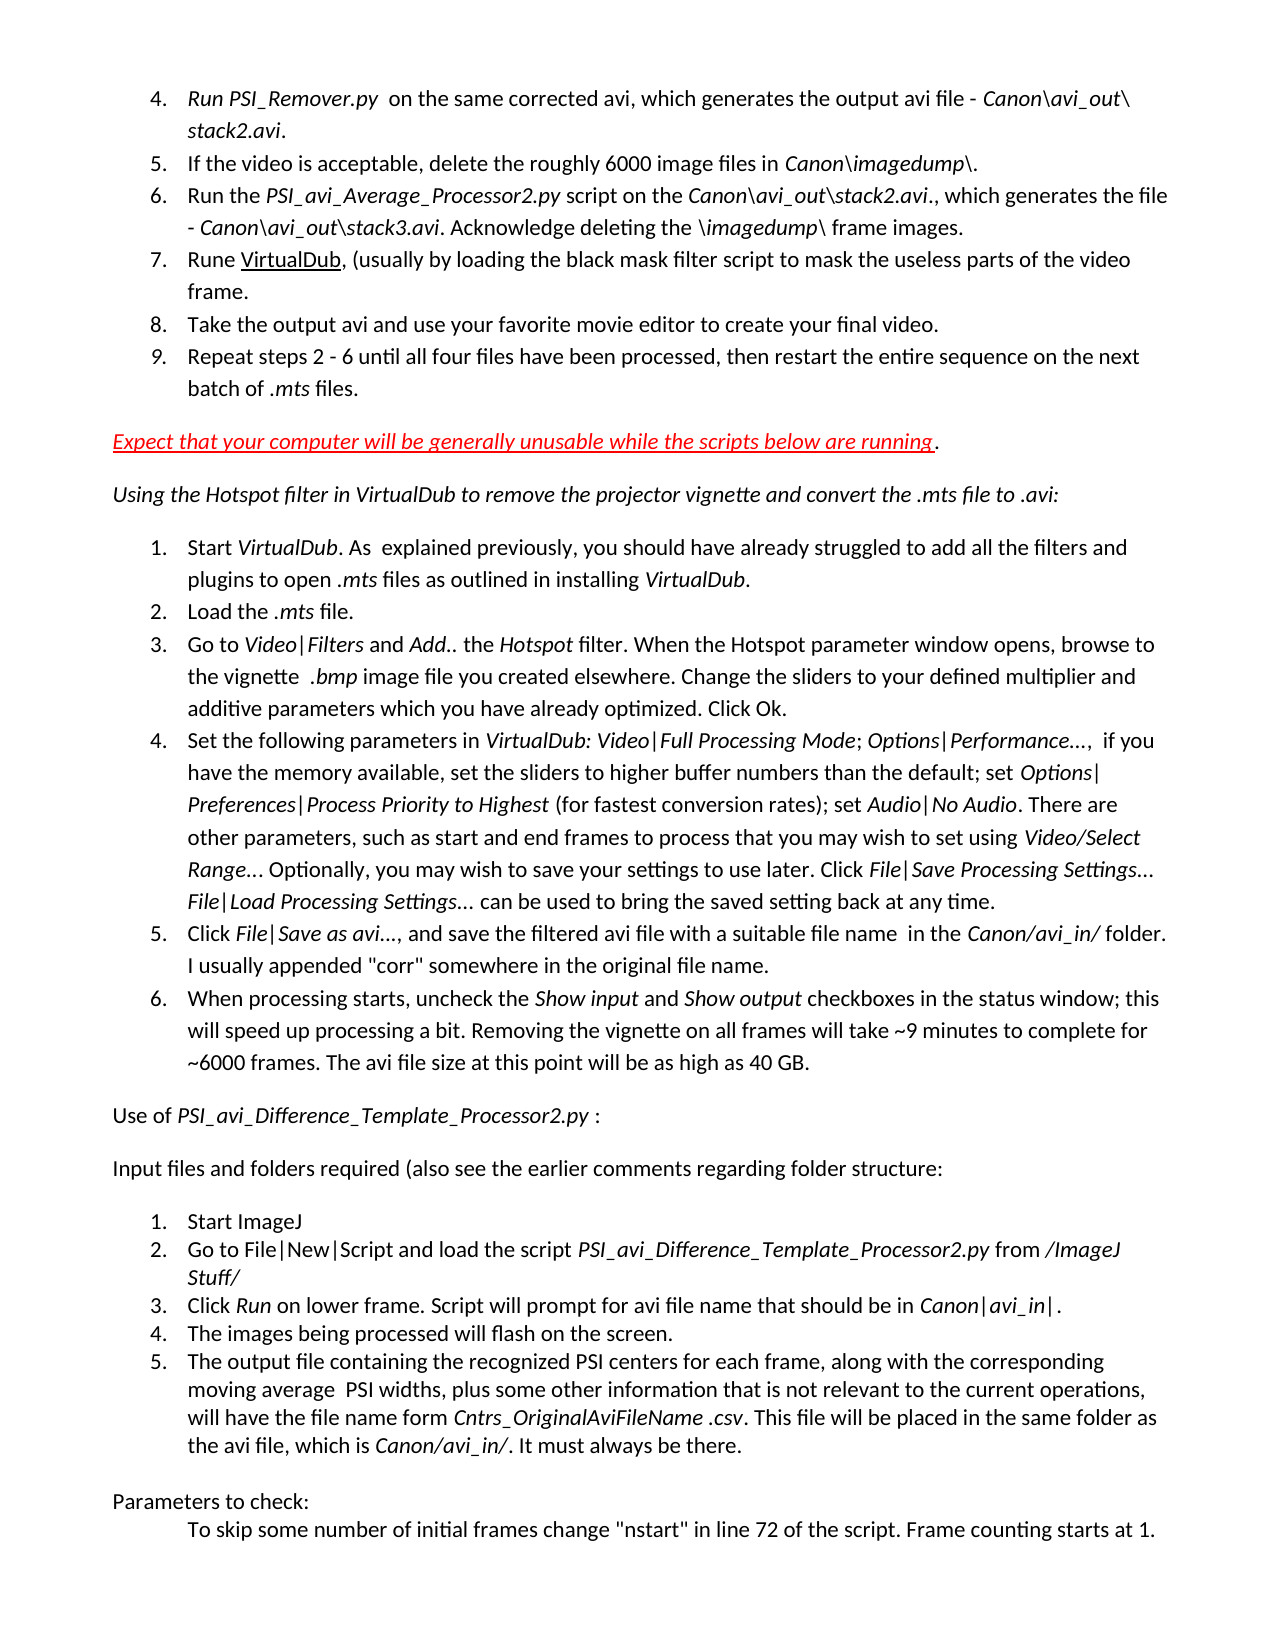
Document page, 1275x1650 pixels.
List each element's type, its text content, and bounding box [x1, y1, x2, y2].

text Input files and folders required (also see the earlier comments regarding folder structure: [112, 1154, 1172, 1182]
list If the video is acceptable, delete the roughly 6000 image files in Canon\imagedump\. [150, 149, 1172, 177]
list Go to File|New|Script and load the script PSI_avi_Difference_Template_Processor2.py from /ImageJ Stuff/ [150, 1235, 1172, 1291]
text To skip some number of initial frames change "nstart" in line 72 of the script. Frame counting starts at 1. [150, 1515, 1172, 1543]
text Parameters to check: [112, 1487, 1172, 1515]
text Use of PSI_avi_Difference_Template_Processor2.py : [112, 1101, 1172, 1129]
list Start VirtualDub. As explained previously, you should have already struggled to add all the filters and plugins to open .mts files as outlined in installing VirtualDub. [150, 533, 1172, 593]
list Click File|Save as avi..., and save the filtered avi file with a suitable file name in the Canon/avi_in/ folder. I usually appended "corr" somewhere in the original file name. [150, 919, 1172, 979]
list Set the following parameters in VirtualDub: Video|Full Processing Mode; Options|Performance..., if you have the memory available, set the sliders to higher buffer numbers than the default; set Options|Preferences|Process Priority to Highest (for fastest conversion rates); set Audio|No Audio. There are other parameters, such as start and end frames to process that you may wish to set using Video/Select Range... Optionally, you may wish to save your settings to use later. Click File|Save Processing Settings... File|Load Processing Settings... can be used to bring the saved setting back at any time. [150, 726, 1172, 915]
list Start ImageJ [150, 1207, 1172, 1235]
text Expect that your computer will be generally unusable while the scripts below are running. [112, 427, 1172, 455]
list The output file containing the recognized PSI centers for each frame, along with the corresponding moving average PSI widths, plus some other information that is not relevant to the current operations, will have the file name form Cntrs_OriginalAviFileName .csv. This file will be placed in the same folder as the avi file, which is Canon/avi_in/. It must always be there. [150, 1347, 1172, 1459]
text Using the Hotspot filter in VirtualDub to remove the projector vignette and convert the .mts file to .avi: [112, 480, 1172, 508]
list When processing starts, uncheck the Show input and Show output checkboxes in the status window; this will speed up processing a bit. Removing the vignette on all frames will take ~9 minutes to complete for ~6000 frames. The avi file size at this point will be as high as 40 GB. [150, 984, 1172, 1076]
list Take the output avi and use your favorite movie editor to create your final video. [150, 310, 1172, 338]
list Repeat steps 2 - 6 until all four files have been processed, then restart the entire sequence on the next batch of .mts files. [150, 342, 1172, 402]
list Load the .mts file. [150, 597, 1172, 626]
list Run the PSI_avi_Average_Processor2.py script on the Canon\avi_out\stack2.avi., which generates the file - Canon\avi_out\stack3.avi. Acknowledge deleting the \imagedump\ frame images. [150, 181, 1172, 241]
list Click Run on lower frame. Script will prompt for avi file name that should be in Canon|avi_in|. [150, 1291, 1172, 1319]
list Go to Video|Filters and Add.. the Hotspot filter. When the Hotspot parameter window opens, browse to the vignette .bmp image file you created elsewhere. Change the sliders to your defined multiplier and additive parameters which you have already optimized. Click Ok. [150, 630, 1172, 722]
list The images being processed will flash on the screen. [150, 1319, 1172, 1347]
list Run PSI_Remover.py on the same corrected avi, which generates the output avi file - Canon\avi_out\stack2.avi. [150, 84, 1172, 144]
list Rune VirtualDub, (usually by loading the black mask filter script to mask the useless parts of the video frame. [150, 245, 1172, 306]
